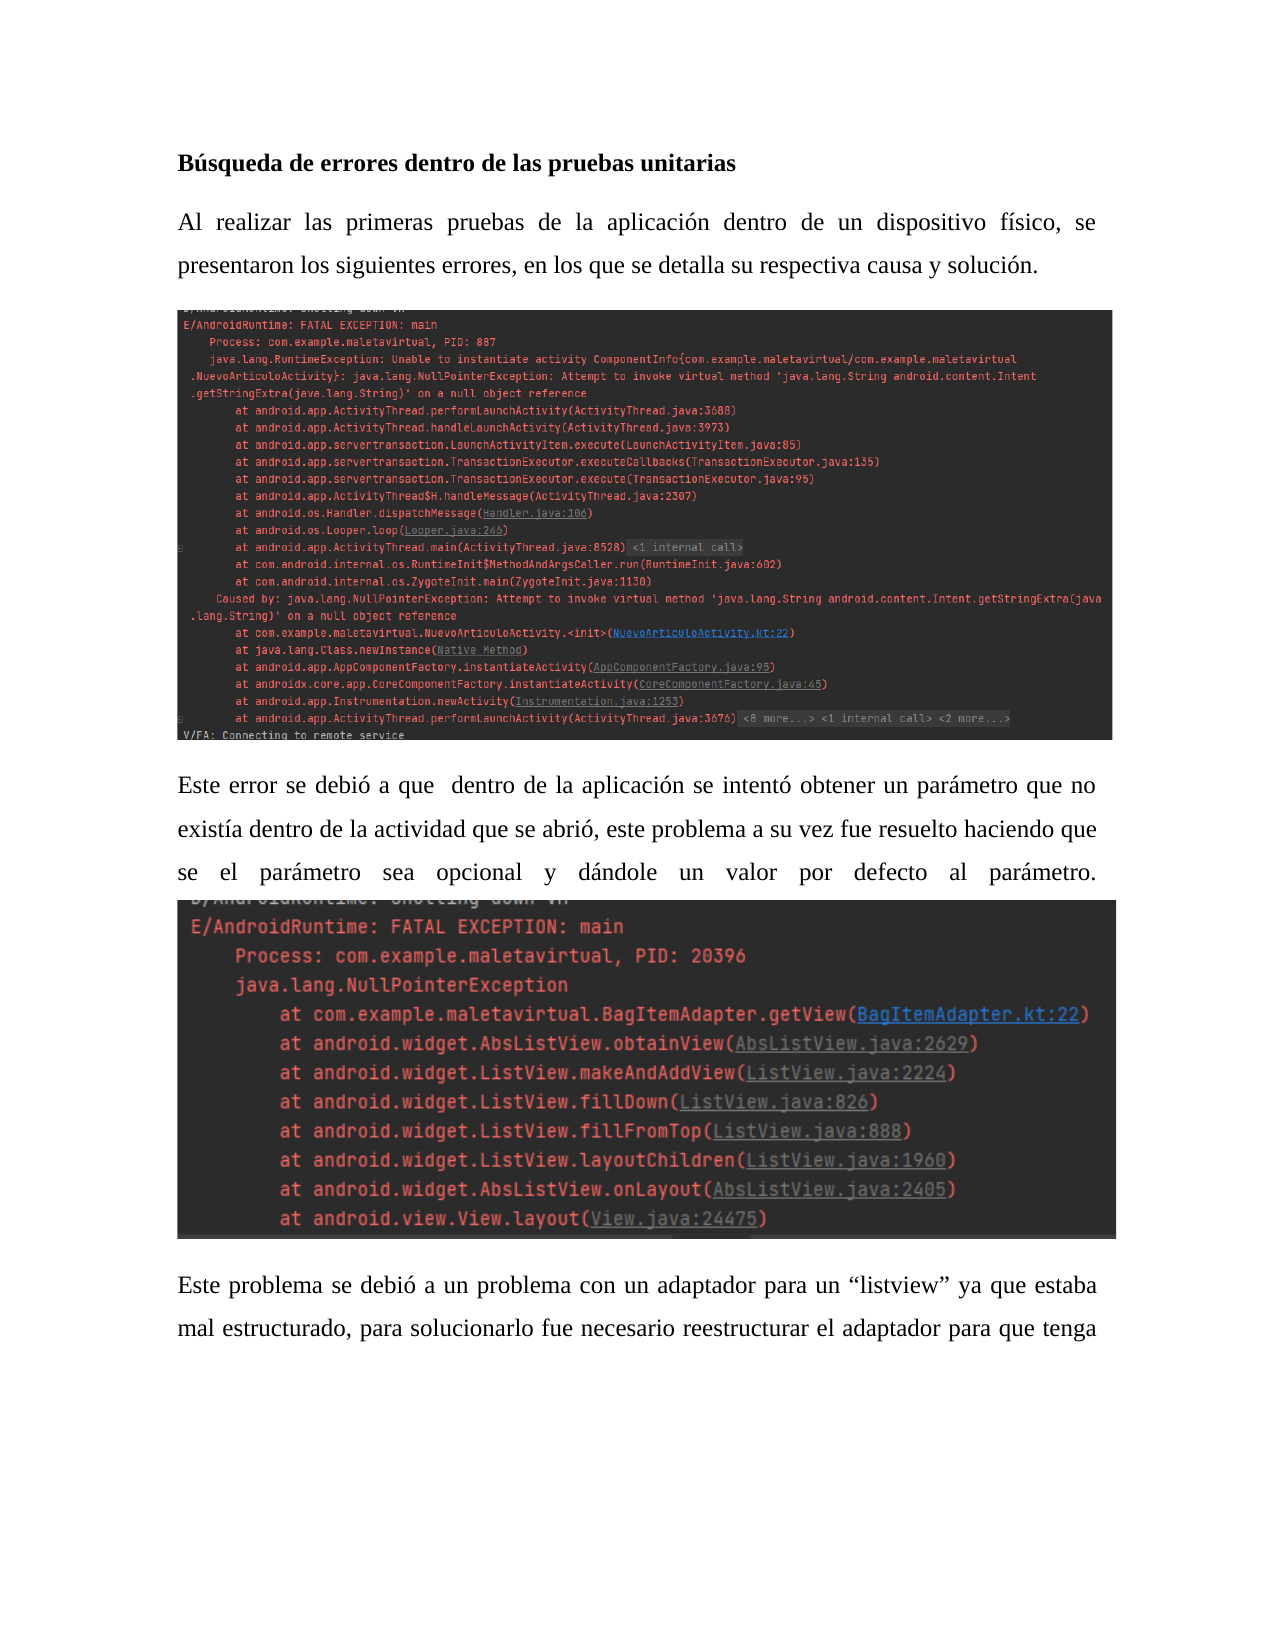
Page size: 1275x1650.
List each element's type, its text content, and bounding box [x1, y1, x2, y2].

text Este error se debió a que dentro de la aplicación se intentó obtener un parámetro que no existía dentro de la actividad que se abrió, este problema a su vez fue resuelto haciendo que se el parámetro sea opcional y dándole un valor por defecto al parámetro. [177, 771, 1098, 900]
text Búsqueda de errores dentro de las pruebas unitarias [177, 148, 1098, 176]
picture [177, 900, 1117, 1239]
picture [177, 310, 1113, 740]
text Al realizar las primeras pruebas de la aplicación dentro de un dispositivo físico, se presentaron los siguientes errores, en los que se detalla su respectiva causa y solución. [177, 207, 1098, 279]
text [177, 1270, 1098, 1342]
